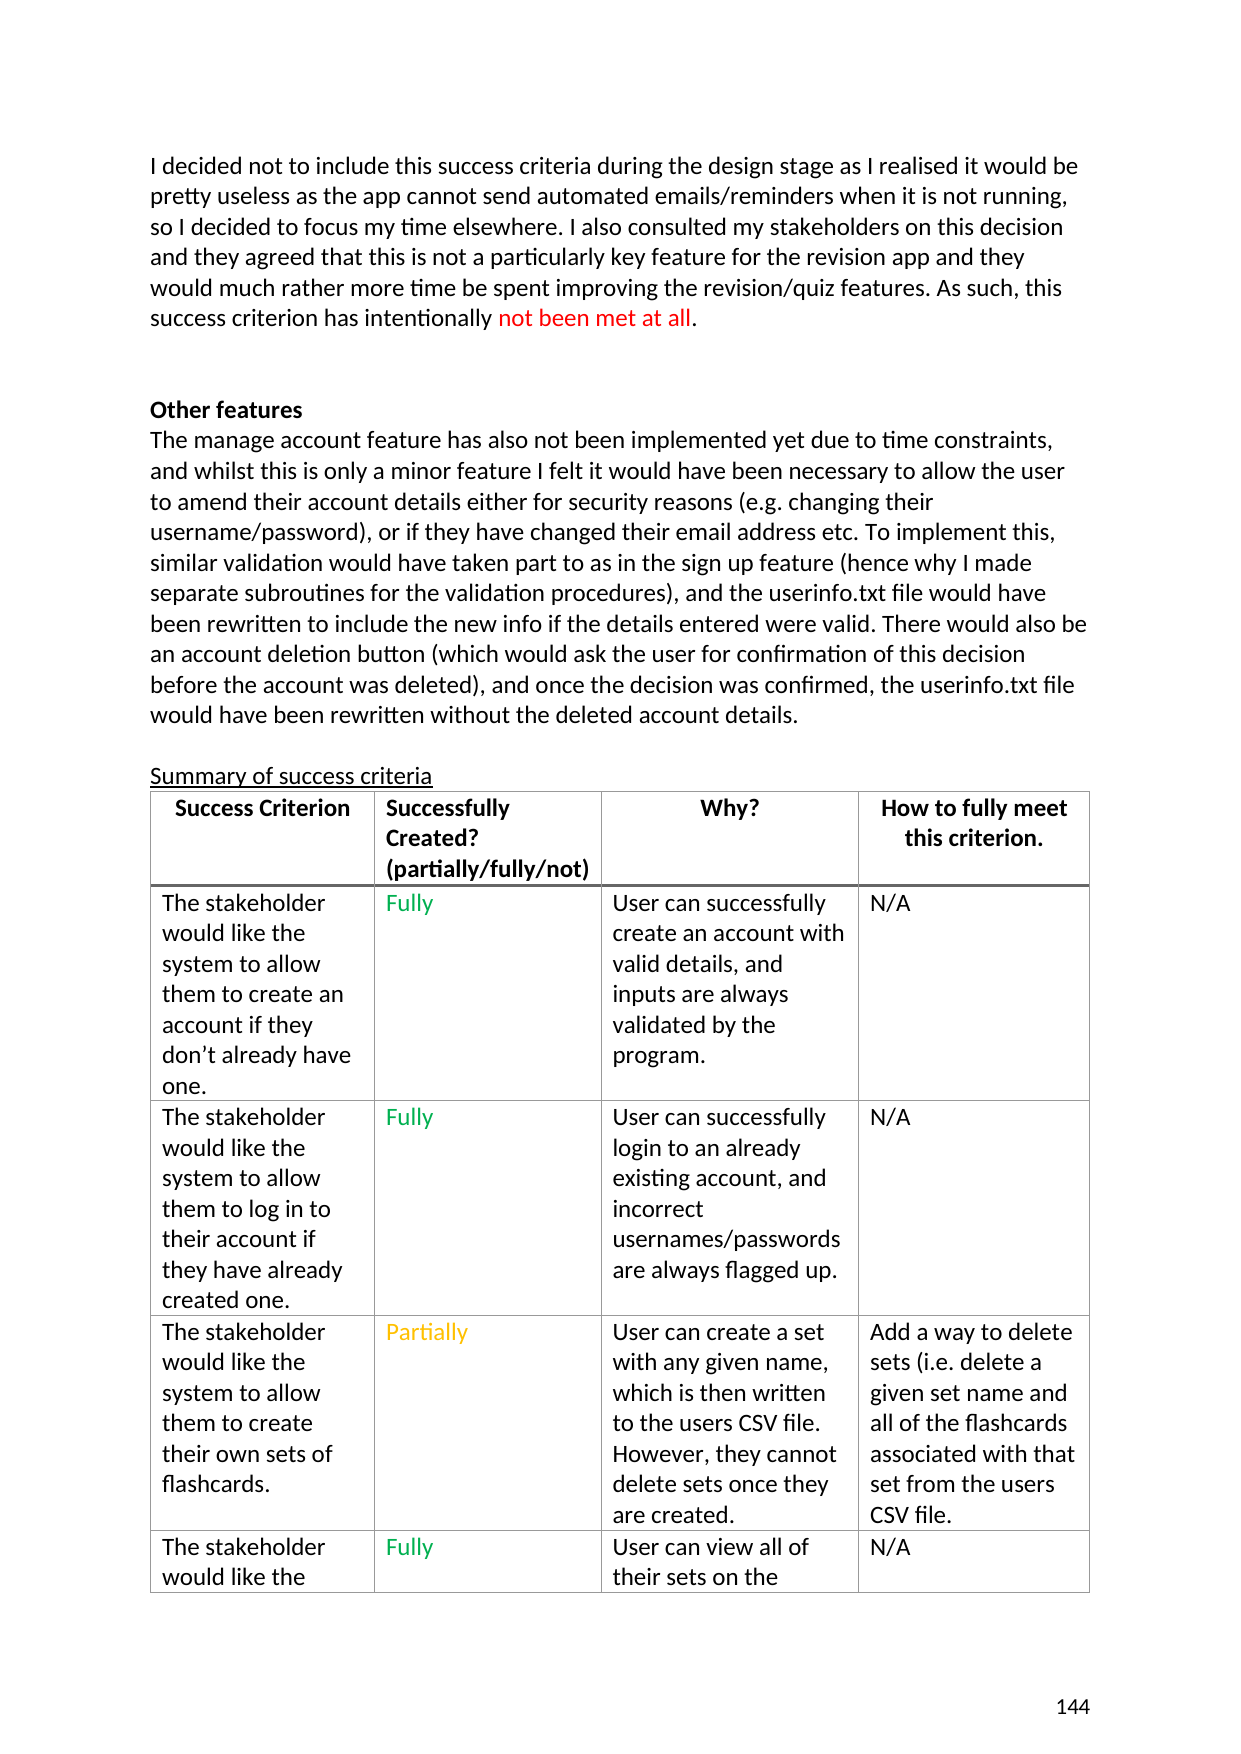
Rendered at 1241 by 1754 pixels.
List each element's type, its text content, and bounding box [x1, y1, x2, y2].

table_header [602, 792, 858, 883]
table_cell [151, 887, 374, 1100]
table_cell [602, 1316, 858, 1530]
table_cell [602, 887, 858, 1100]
text The manage account feature has also not been implemented yet due to time constraints, and whilst this is only a minor feature I felt it would have been necessary to allow the user to amend their account details either for security reasons (e.g. changing their username/password), or if they have changed their email address etc. To implement this, similar validation would have taken part to as in the sign up feature (hence why I made separate subroutines for the validation procedures), and the userinfo.txt file would have been rewritten to include the new info if the details entered were valid. There would also be an account deletion button (which would ask the user for confirmation of this decision before the account was deleted), and once the decision was confirmed, the userinfo.txt file would have been rewritten without the deleted account details. [150, 425, 1090, 730]
text Other features [150, 394, 1090, 425]
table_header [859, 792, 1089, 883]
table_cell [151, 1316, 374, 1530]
text I decided not to include this success criteria during the design stage as I realised it would be pretty useless as the app cannot send automated emails/reminders when it is not running, so I decided to focus my time elsewhere. I also consulted my stakeholders on this decision and they agreed that this is not a particularly key feature for the revision app and they would much rather more time be spent improving the revision/quiz features. As such, this success criterion has intentionally not been met at all. [150, 150, 1090, 333]
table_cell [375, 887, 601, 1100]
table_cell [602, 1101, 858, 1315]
text Summary of success criteria [150, 760, 1090, 791]
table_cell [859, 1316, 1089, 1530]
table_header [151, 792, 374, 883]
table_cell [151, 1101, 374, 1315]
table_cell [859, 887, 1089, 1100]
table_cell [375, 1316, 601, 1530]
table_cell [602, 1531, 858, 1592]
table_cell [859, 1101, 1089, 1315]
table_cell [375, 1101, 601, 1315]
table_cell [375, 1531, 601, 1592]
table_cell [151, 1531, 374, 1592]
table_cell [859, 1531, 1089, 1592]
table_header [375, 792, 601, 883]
